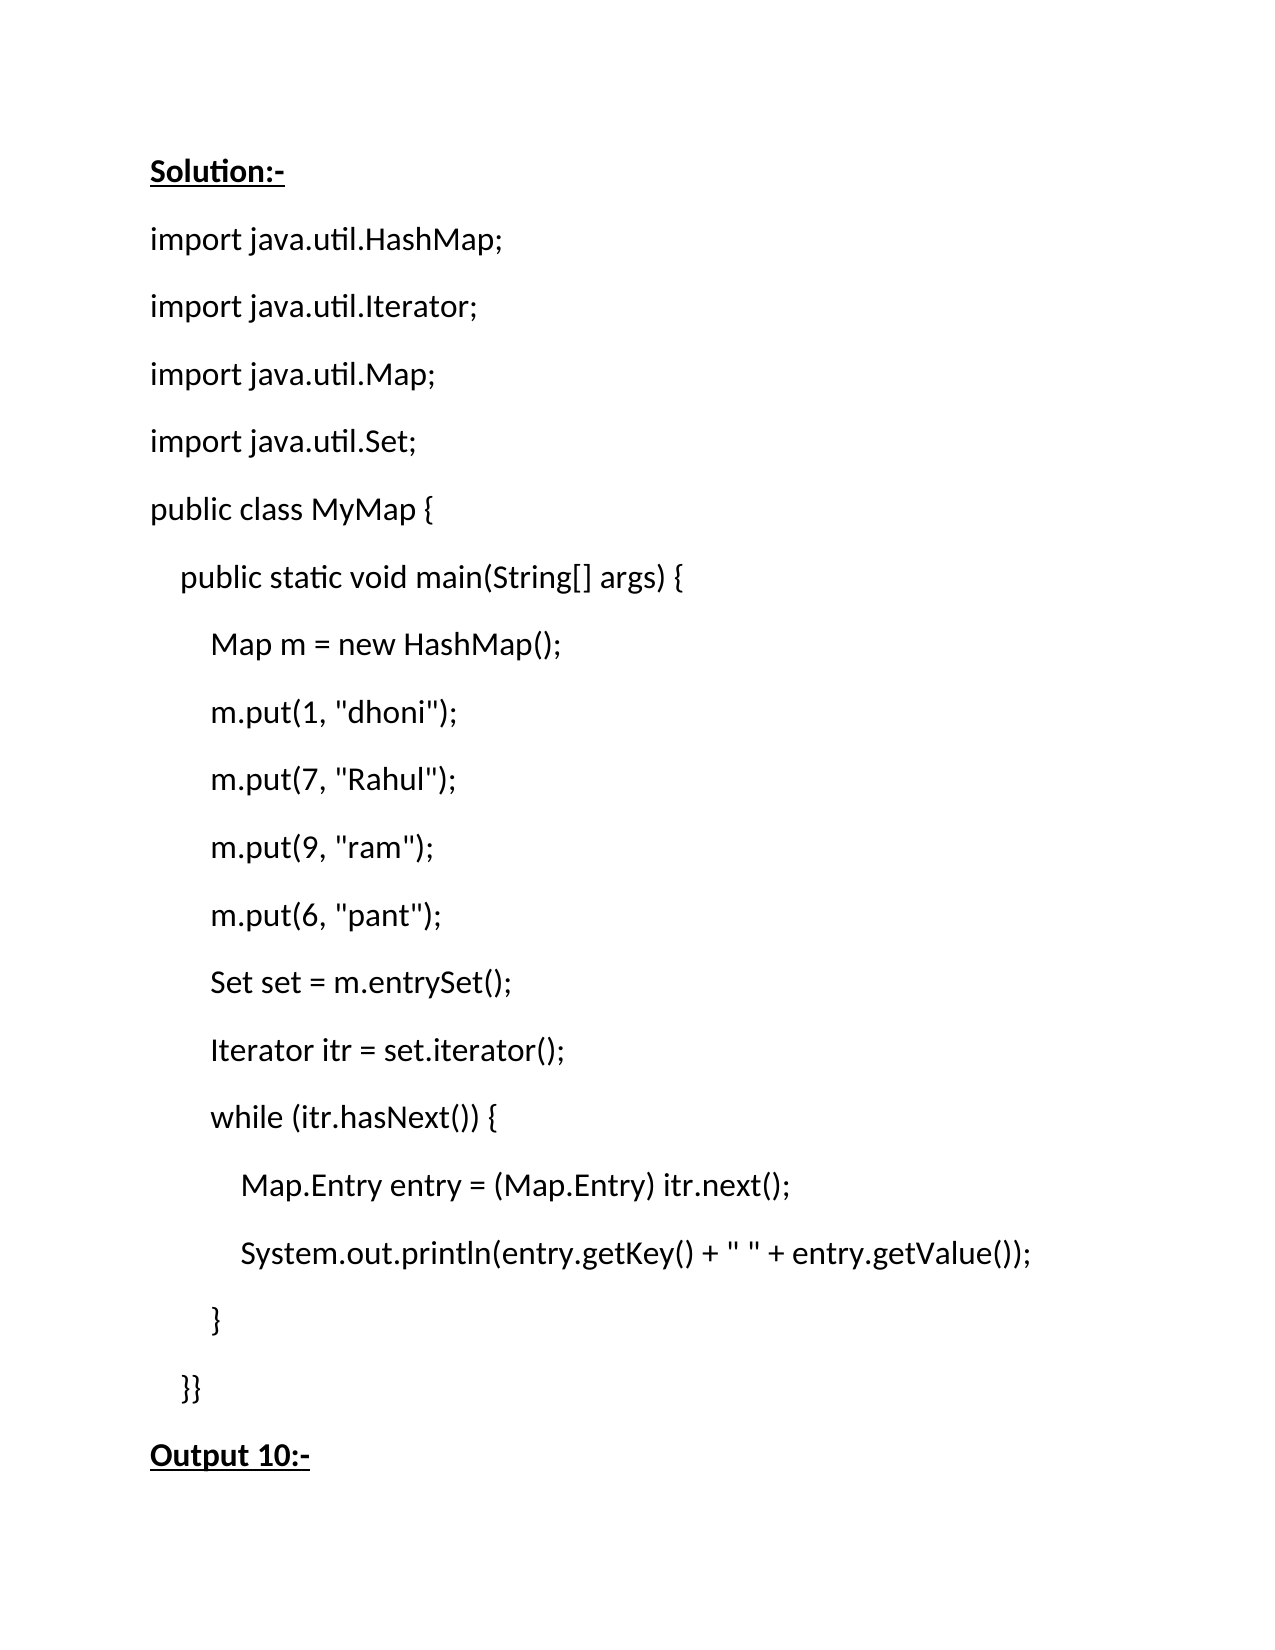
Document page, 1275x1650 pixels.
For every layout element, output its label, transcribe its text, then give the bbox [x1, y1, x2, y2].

text m.put(9, "ram"); [150, 826, 1125, 867]
text import java.util.Set; [150, 420, 1125, 461]
text m.put(6, "pant"); [150, 894, 1125, 934]
text public static void main(String[] args) { [150, 556, 1125, 596]
text Iterator itr = set.iterator(); [150, 1029, 1125, 1069]
text import java.util.Map; [150, 353, 1125, 393]
text m.put(1, "dhoni"); [150, 691, 1125, 732]
text while (itr.hasNext()) { [150, 1096, 1125, 1137]
text Map m = new HashMap(); [150, 623, 1125, 664]
text System.out.println(entry.getKey() + " " + entry.getValue()); [150, 1232, 1125, 1272]
text import java.util.HashMap; [150, 218, 1125, 258]
text Solution:- [150, 150, 1125, 191]
text m.put(7, "Rahul"); [150, 758, 1125, 799]
text Map.Entry entry = (Map.Entry) itr.next(); [150, 1164, 1125, 1205]
text } [150, 1299, 1125, 1340]
text Output 10:- [150, 1434, 1125, 1475]
text }} [150, 1367, 1125, 1408]
text public class MyMap { [150, 488, 1125, 529]
text Set set = m.entrySet(); [150, 961, 1125, 1002]
text import java.util.Iterator; [150, 285, 1125, 326]
